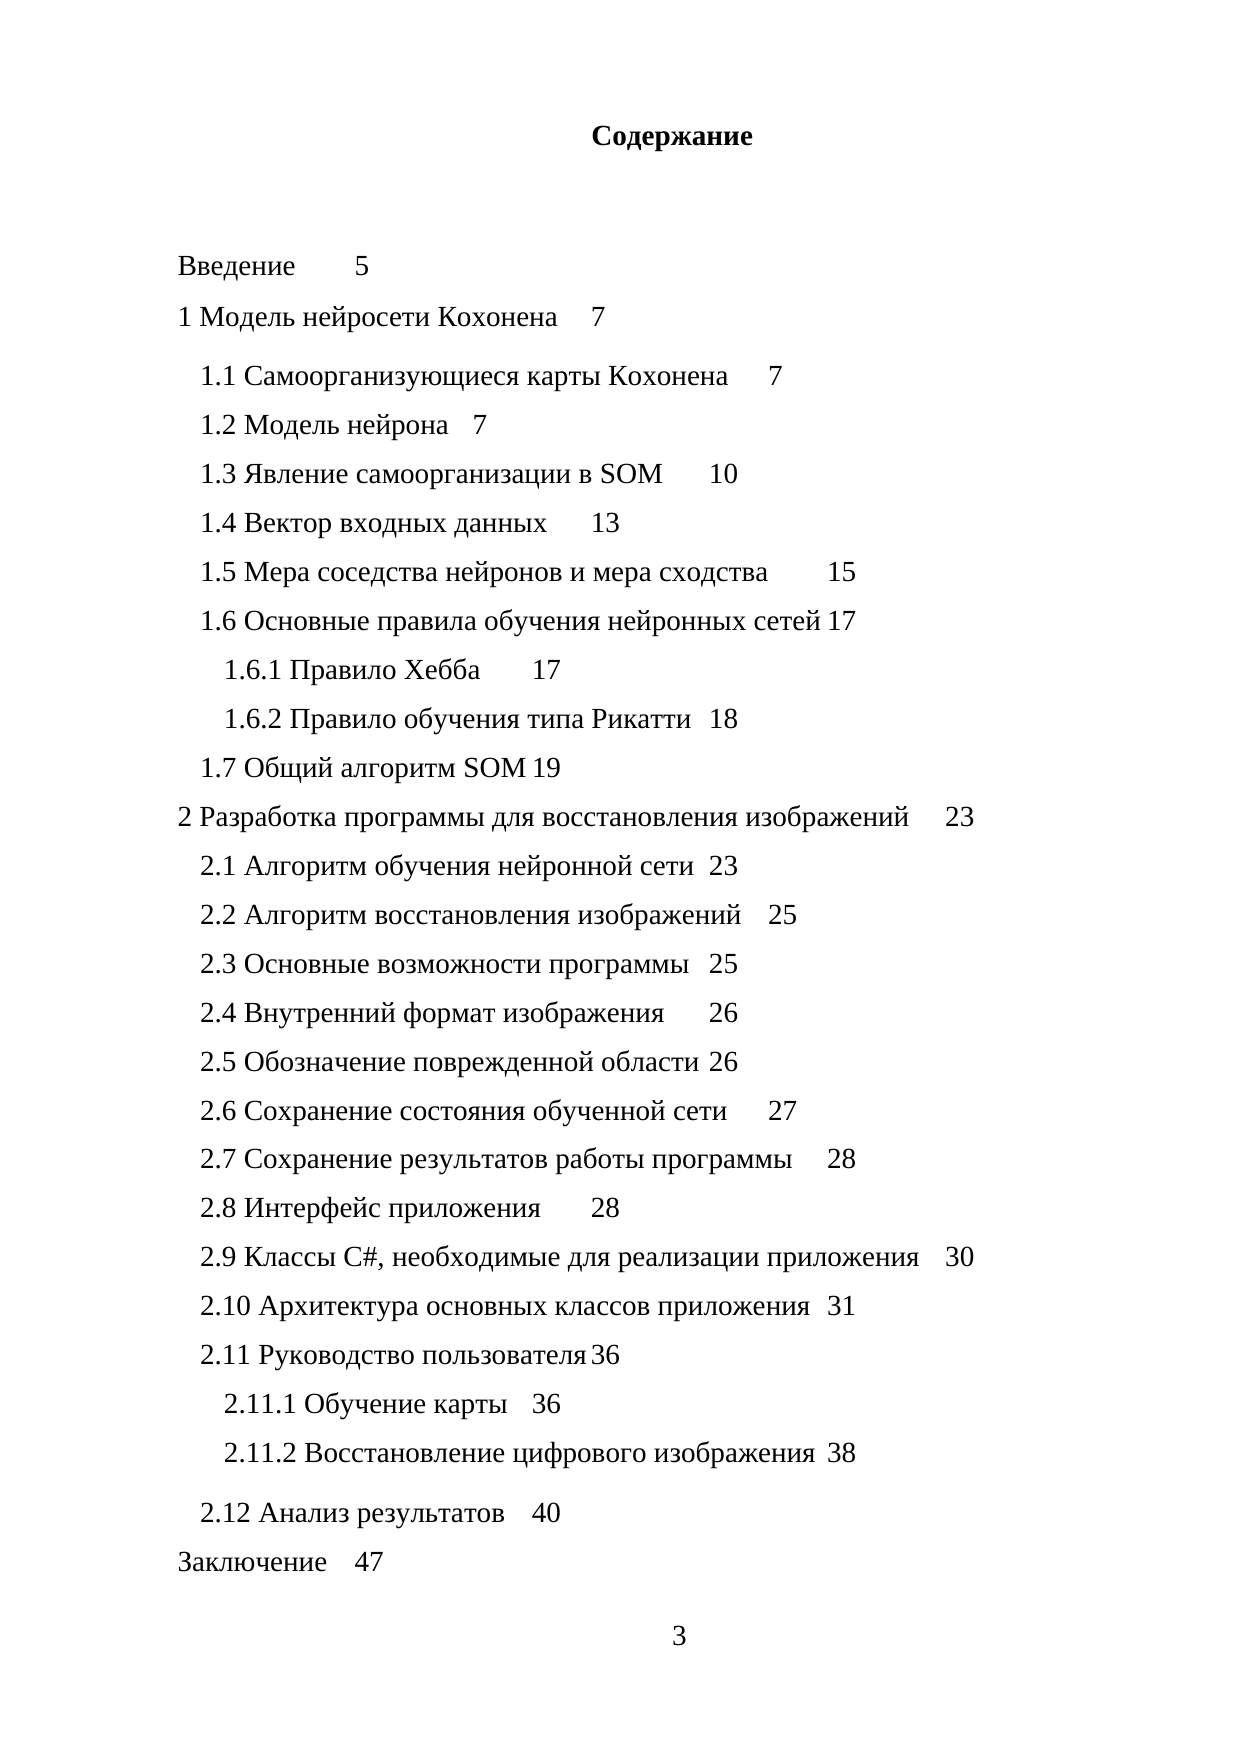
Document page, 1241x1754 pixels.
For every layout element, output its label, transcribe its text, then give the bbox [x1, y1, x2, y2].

text Содержание [162, 118, 1181, 152]
